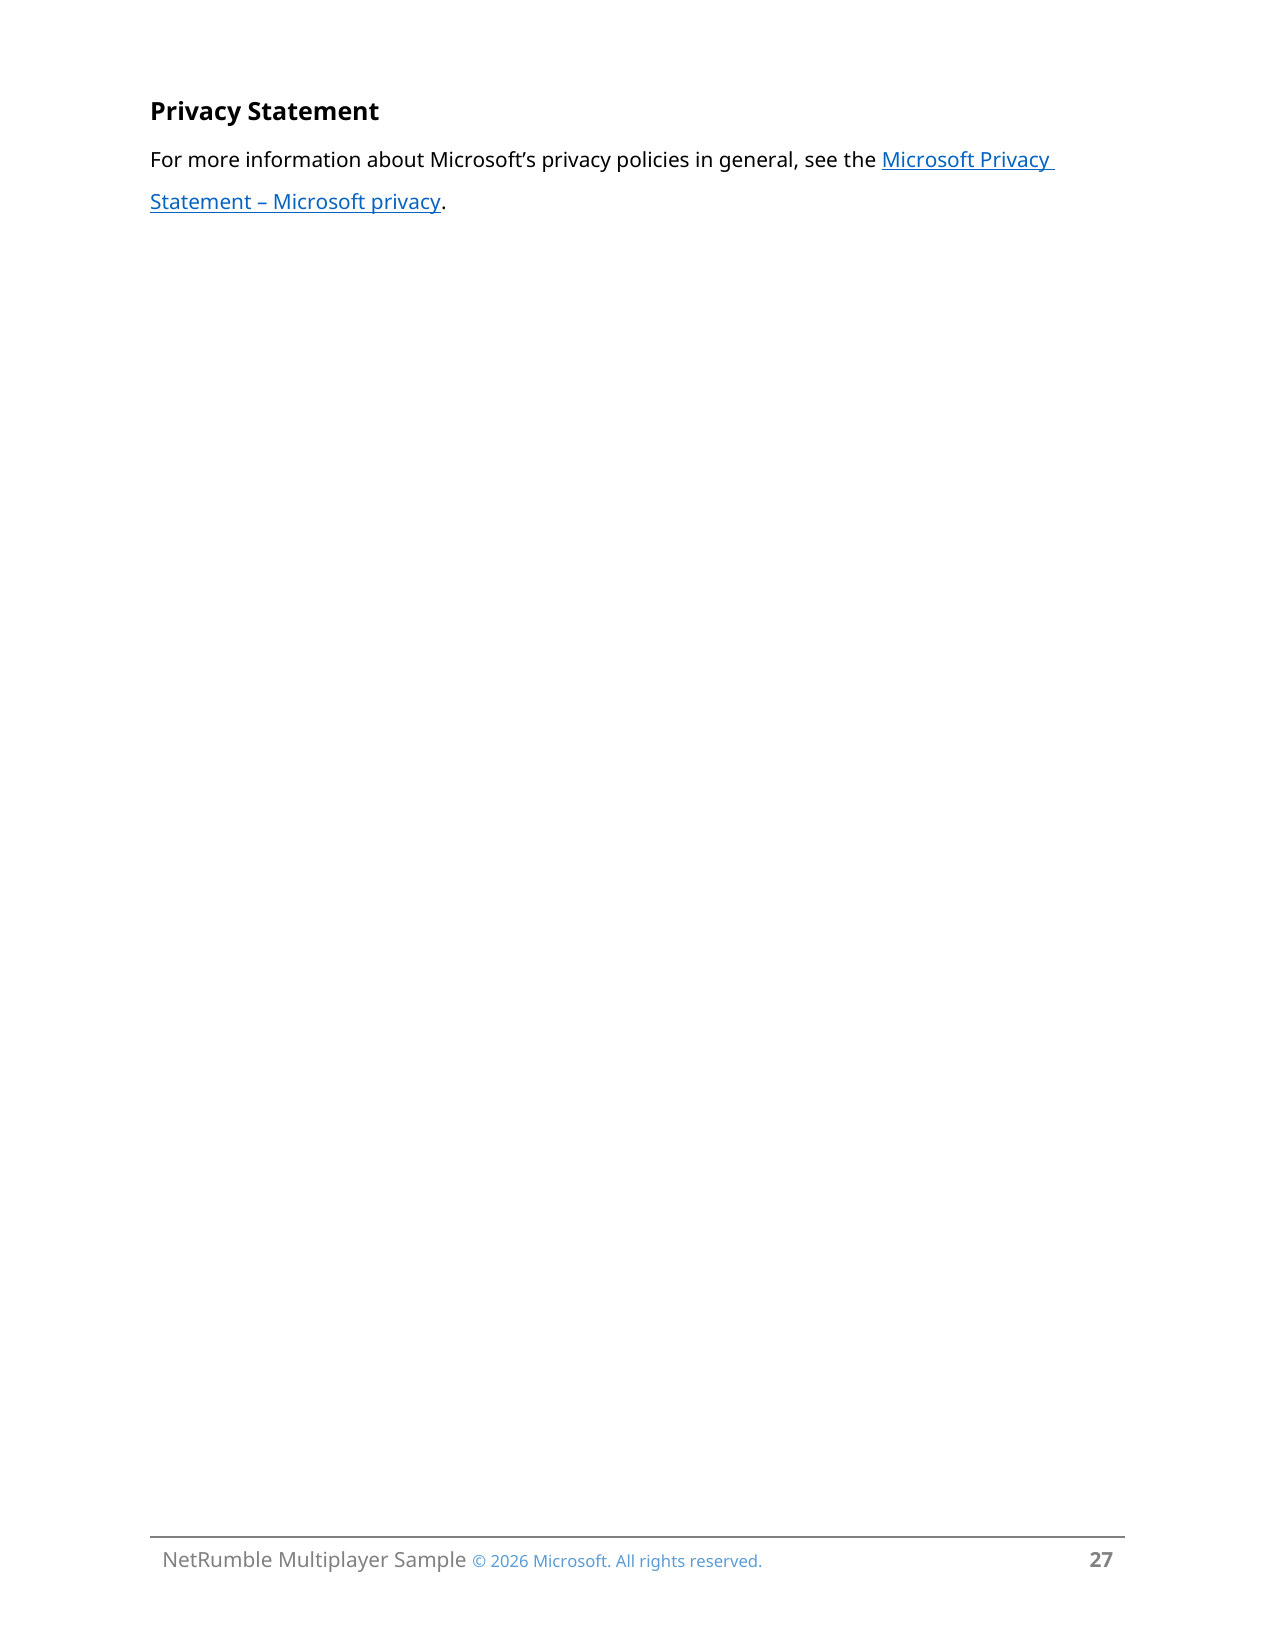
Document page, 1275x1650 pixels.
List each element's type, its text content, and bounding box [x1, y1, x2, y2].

text For more information about Microsoft’s privacy policies in general, see the Microsoft Privacy Statement – Microsoft privacy. [150, 145, 1125, 216]
subtitle Privacy Statement [150, 94, 1125, 128]
